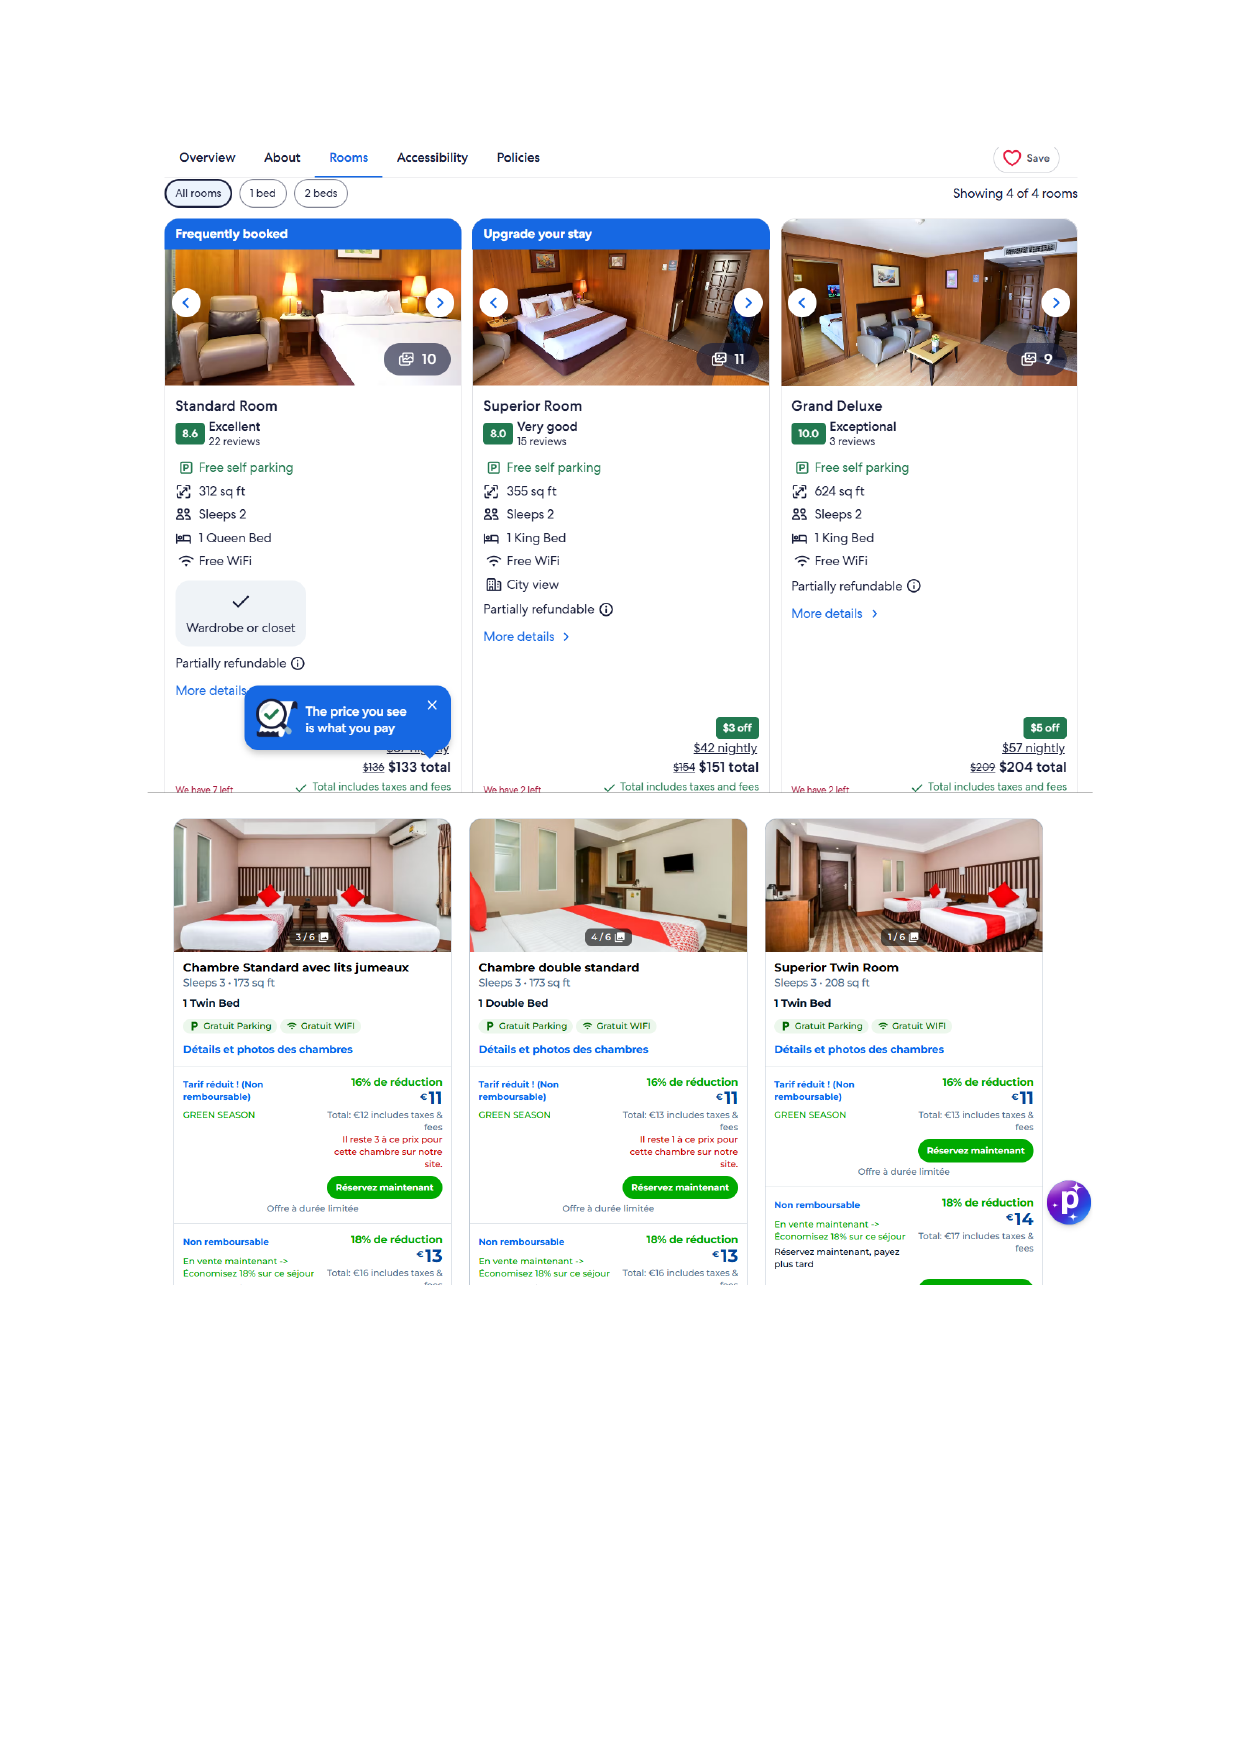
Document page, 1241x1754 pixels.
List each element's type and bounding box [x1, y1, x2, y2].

picture [147, 147, 1093, 793]
picture [147, 814, 1093, 1285]
